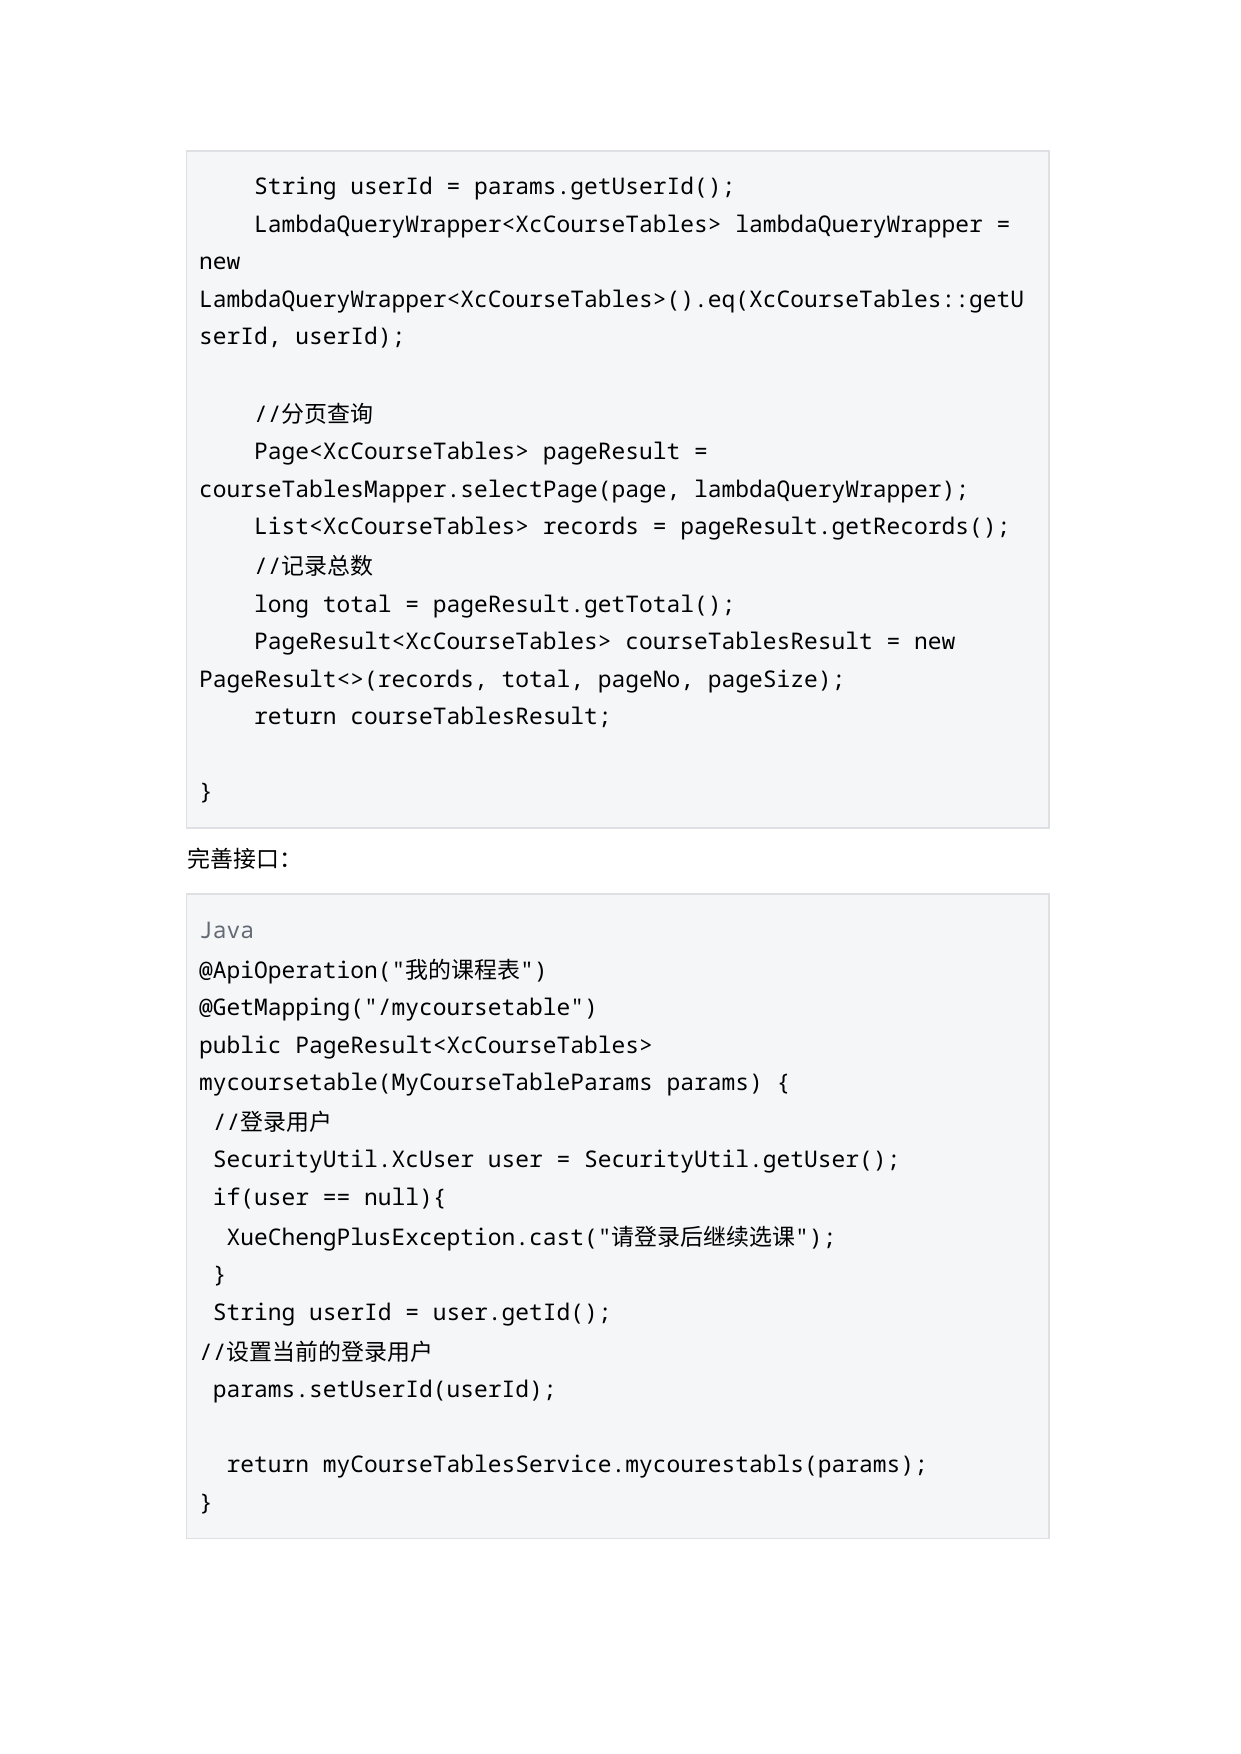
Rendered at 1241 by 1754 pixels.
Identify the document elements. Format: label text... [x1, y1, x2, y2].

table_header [187, 152, 1048, 827]
table_header Java @ApiOperation("我的课程表") @GetMapping("/mycoursetable") public PageResult<XcCourseTables> mycoursetable(MyCourseTableParams params) { //登录用户 SecurityUtil.XcUser user = SecurityUtil.getUser(); if(user == null){ XueChengPlusException.cast("请登录后继续选课"); } String userId = user.getId(); //设置当前的登录用户 params.setUserId(userId); return myCourseTablesService.mycourestabls(params); } [187, 895, 1048, 1538]
text 完善接口： [187, 841, 1053, 874]
